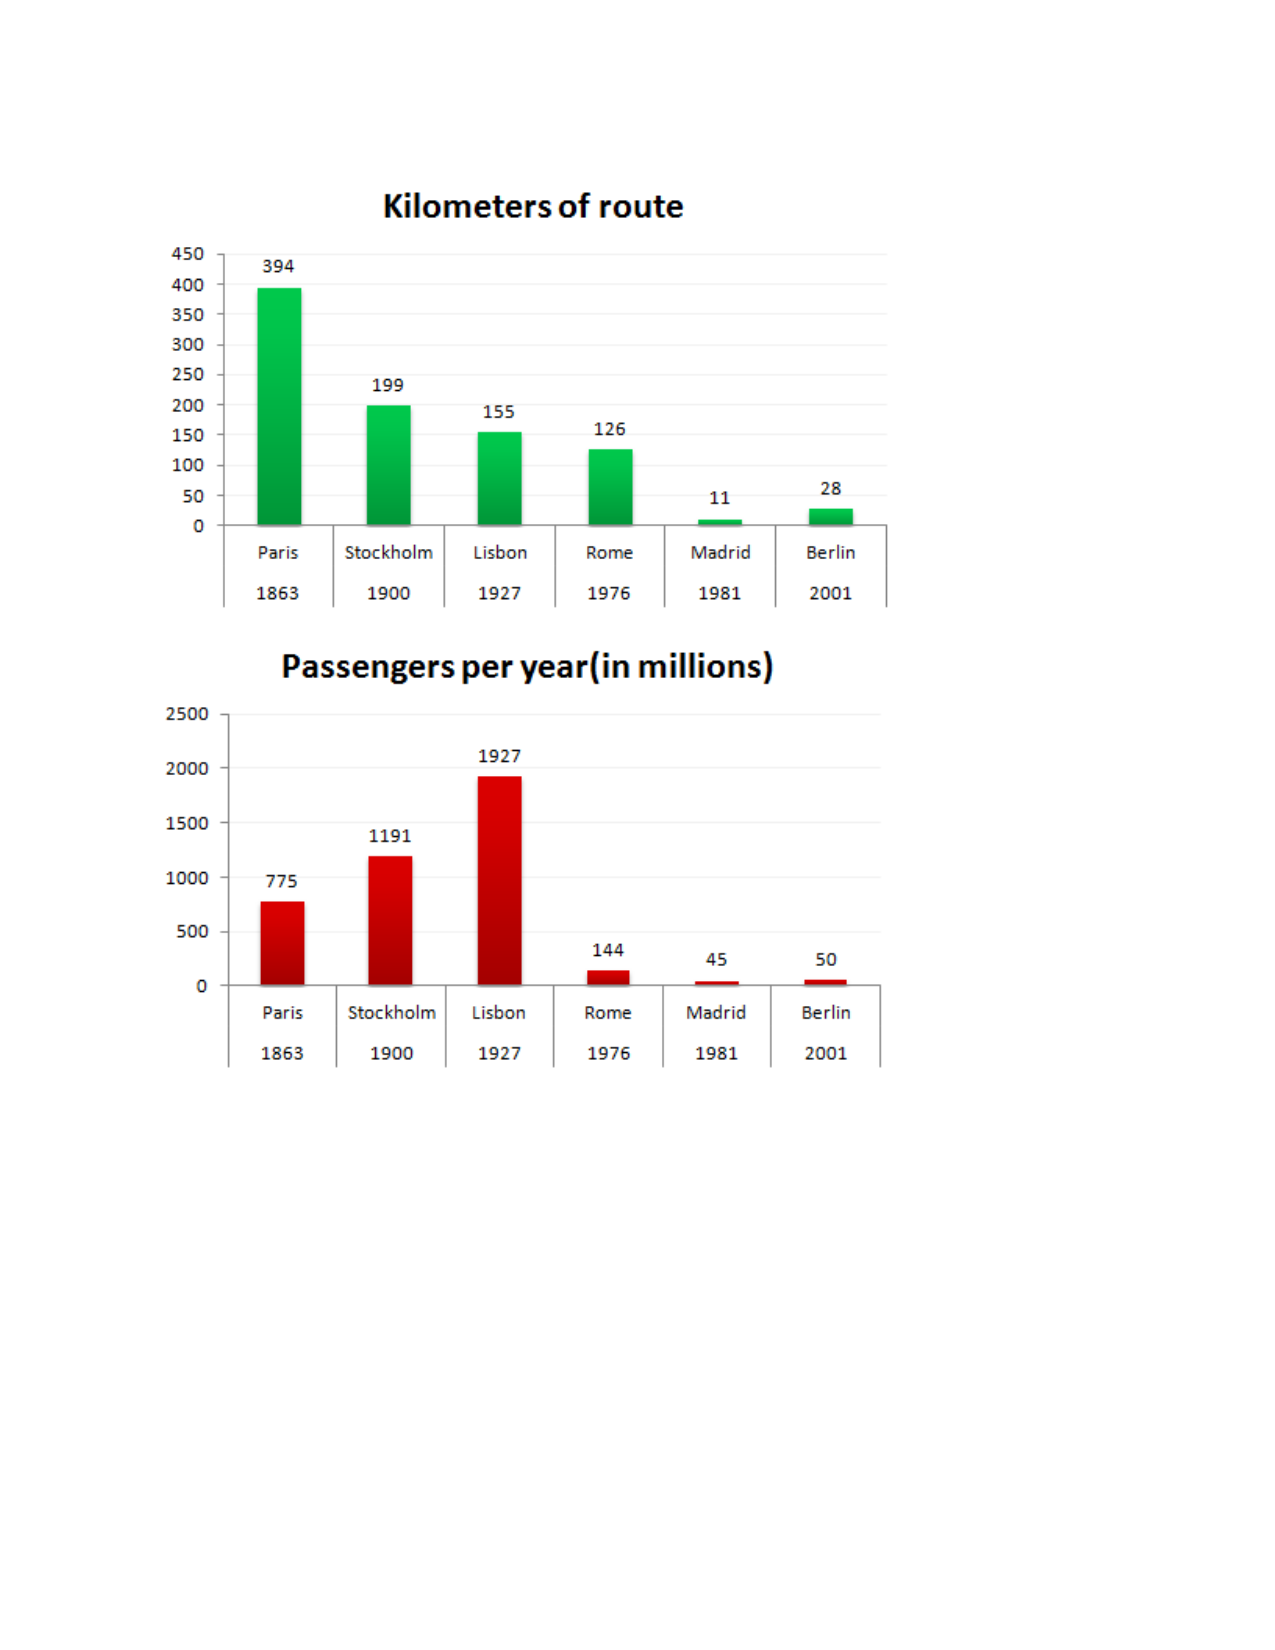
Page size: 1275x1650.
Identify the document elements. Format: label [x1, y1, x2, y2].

picture [150, 150, 911, 1088]
